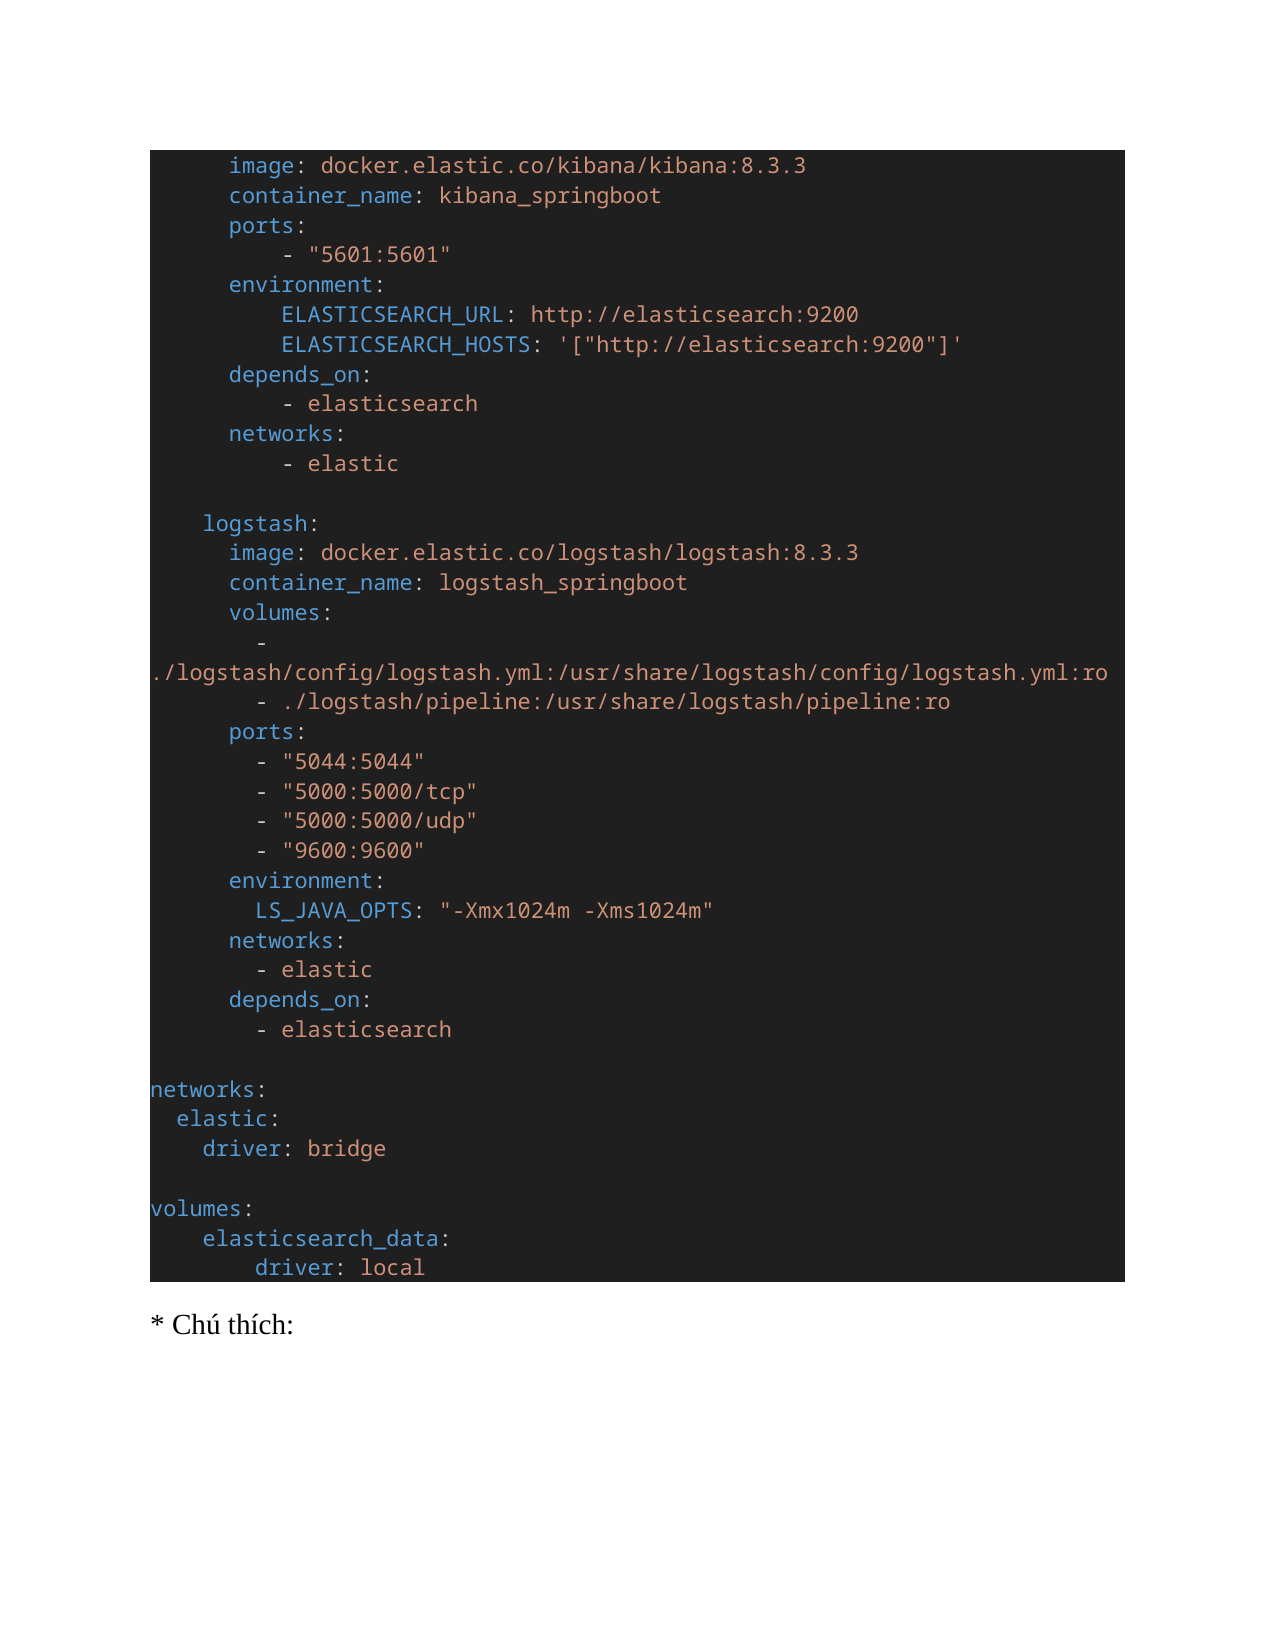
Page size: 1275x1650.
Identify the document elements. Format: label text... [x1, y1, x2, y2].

text elastic: [150, 1103, 1125, 1133]
text networks: [150, 418, 1125, 448]
text - "5601:5601" [150, 239, 1125, 269]
text - elastic [150, 954, 1125, 984]
text depends_on: [150, 358, 1125, 388]
text - "9600:9600" [150, 835, 1125, 865]
text - elastic [150, 448, 1125, 478]
text ELASTICSEARCH_HOSTS: '["http://elasticsearch:9200"]' [150, 329, 1125, 358]
text driver: local [150, 1252, 1125, 1282]
text LS_JAVA_OPTS: "-Xmx1024m -Xms1024m" [150, 895, 1125, 924]
text networks: [150, 924, 1125, 954]
text logstash: [150, 507, 1125, 537]
text environment: [150, 269, 1125, 299]
text container_name: kibana_springboot [150, 180, 1125, 209]
text - elasticsearch [150, 388, 1125, 418]
text - ./logstash/config/logstash.yml:/usr/share/logstash/config/logstash.yml:ro [150, 627, 1125, 686]
text environment: [150, 865, 1125, 895]
text image: docker.elastic.co/logstash/logstash:8.3.3 [150, 537, 1125, 567]
text volumes: [150, 1193, 1125, 1222]
text container_name: logstash_springboot [150, 567, 1125, 597]
text - "5000:5000/udp" [150, 805, 1125, 835]
text ELASTICSEARCH_URL: http://elasticsearch:9200 [150, 299, 1125, 329]
text * Chú thích: [150, 1307, 1125, 1341]
text - "5000:5000/tcp" [150, 776, 1125, 805]
text image: docker.elastic.co/kibana/kibana:8.3.3 [150, 150, 1125, 180]
text - "5044:5044" [150, 746, 1125, 776]
text volumes: [150, 597, 1125, 627]
text networks: [150, 1073, 1125, 1103]
text ports: [150, 716, 1125, 746]
text - ./logstash/pipeline:/usr/share/logstash/pipeline:ro [150, 686, 1125, 716]
text ports: [150, 209, 1125, 239]
text driver: bridge [150, 1133, 1125, 1163]
text depends_on: [150, 984, 1125, 1014]
text - elasticsearch [150, 1014, 1125, 1044]
text elasticsearch_data: [150, 1222, 1125, 1252]
